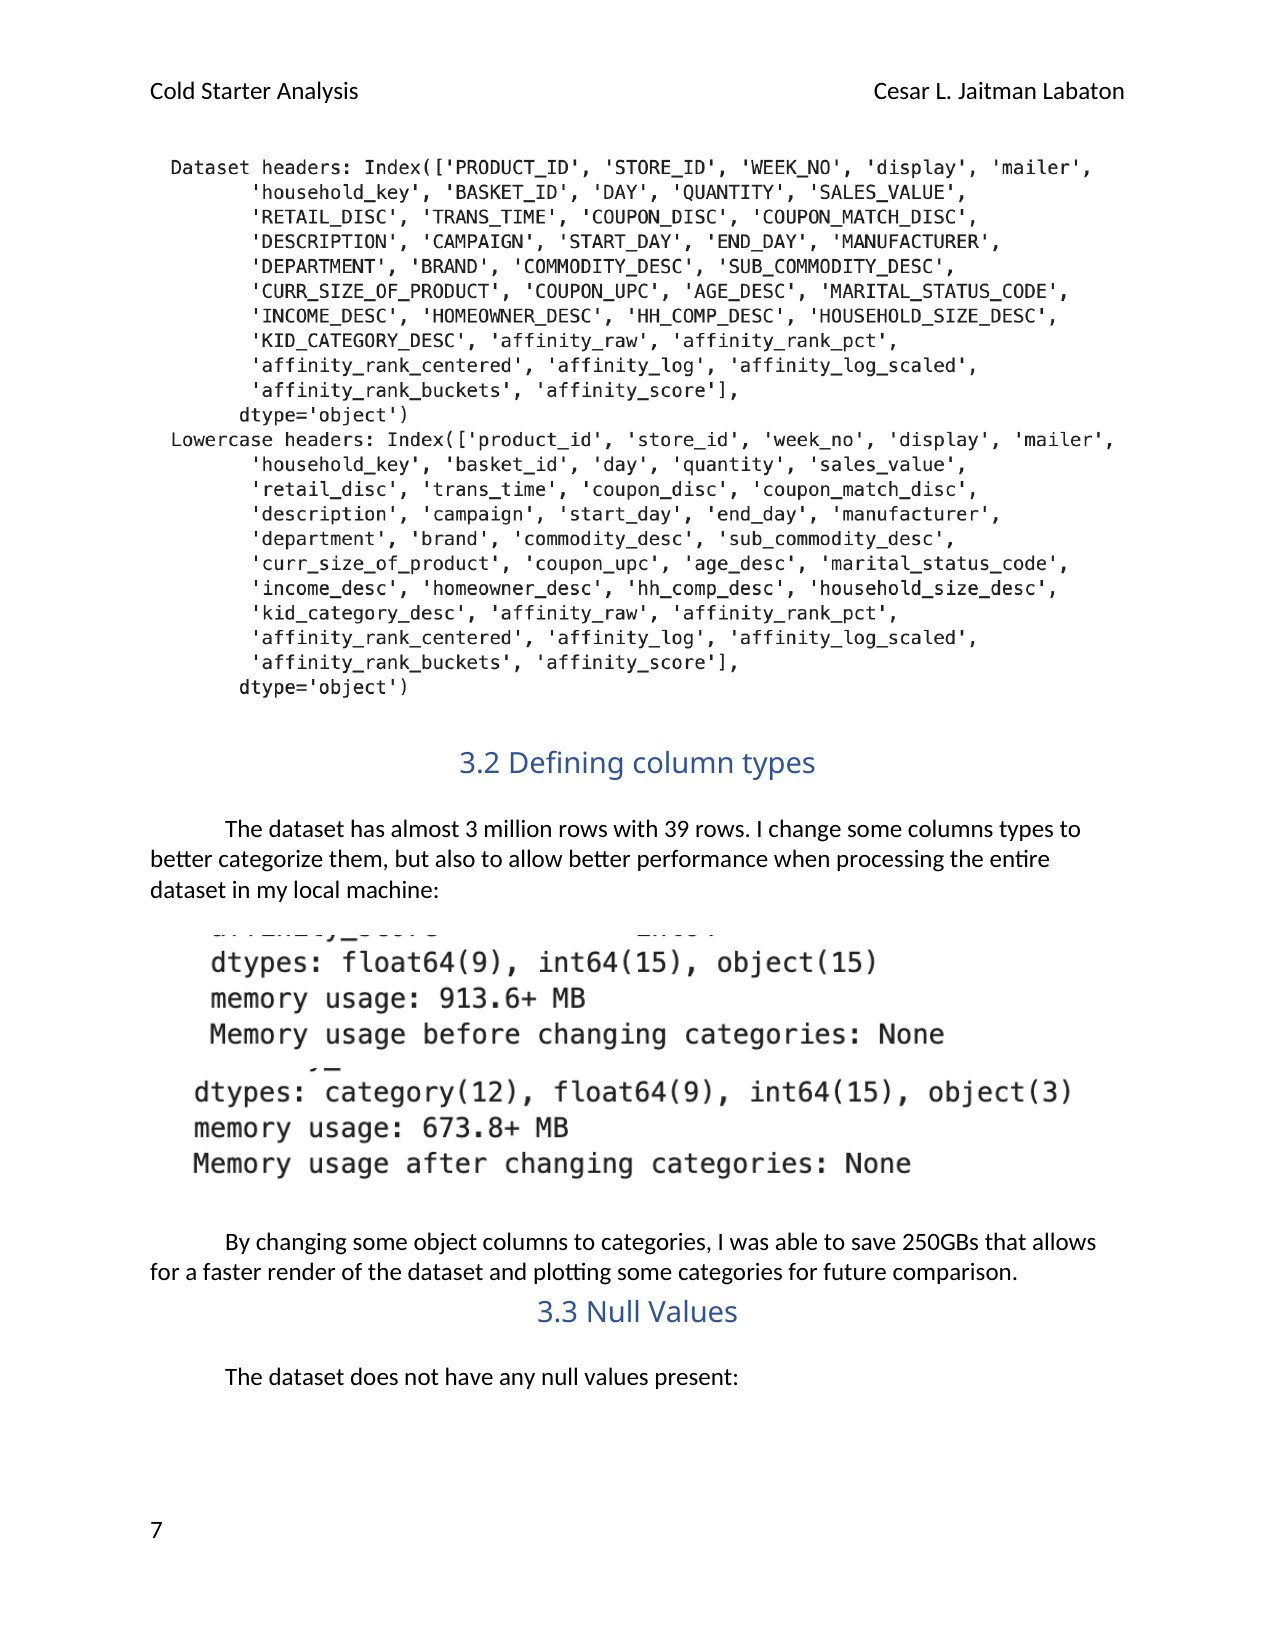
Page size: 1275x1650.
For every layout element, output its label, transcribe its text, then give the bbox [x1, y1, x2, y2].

text The dataset has almost 3 million rows with 39 rows. I change some columns types to better categorize them, but also to allow better performance when processing the entire dataset in my local machine: [150, 813, 1125, 904]
picture [150, 935, 1084, 1196]
text The dataset does not have any null values present: [150, 1361, 1125, 1422]
text By changing some object columns to categories, I was able to save 250GBs that allows for a faster render of the dataset and plotting some categories for future comparison. [150, 1226, 1125, 1287]
subtitle 3.2 Defining column types [150, 743, 1125, 782]
subtitle 3.3 Null Values [150, 1291, 1125, 1331]
picture [150, 150, 1125, 708]
